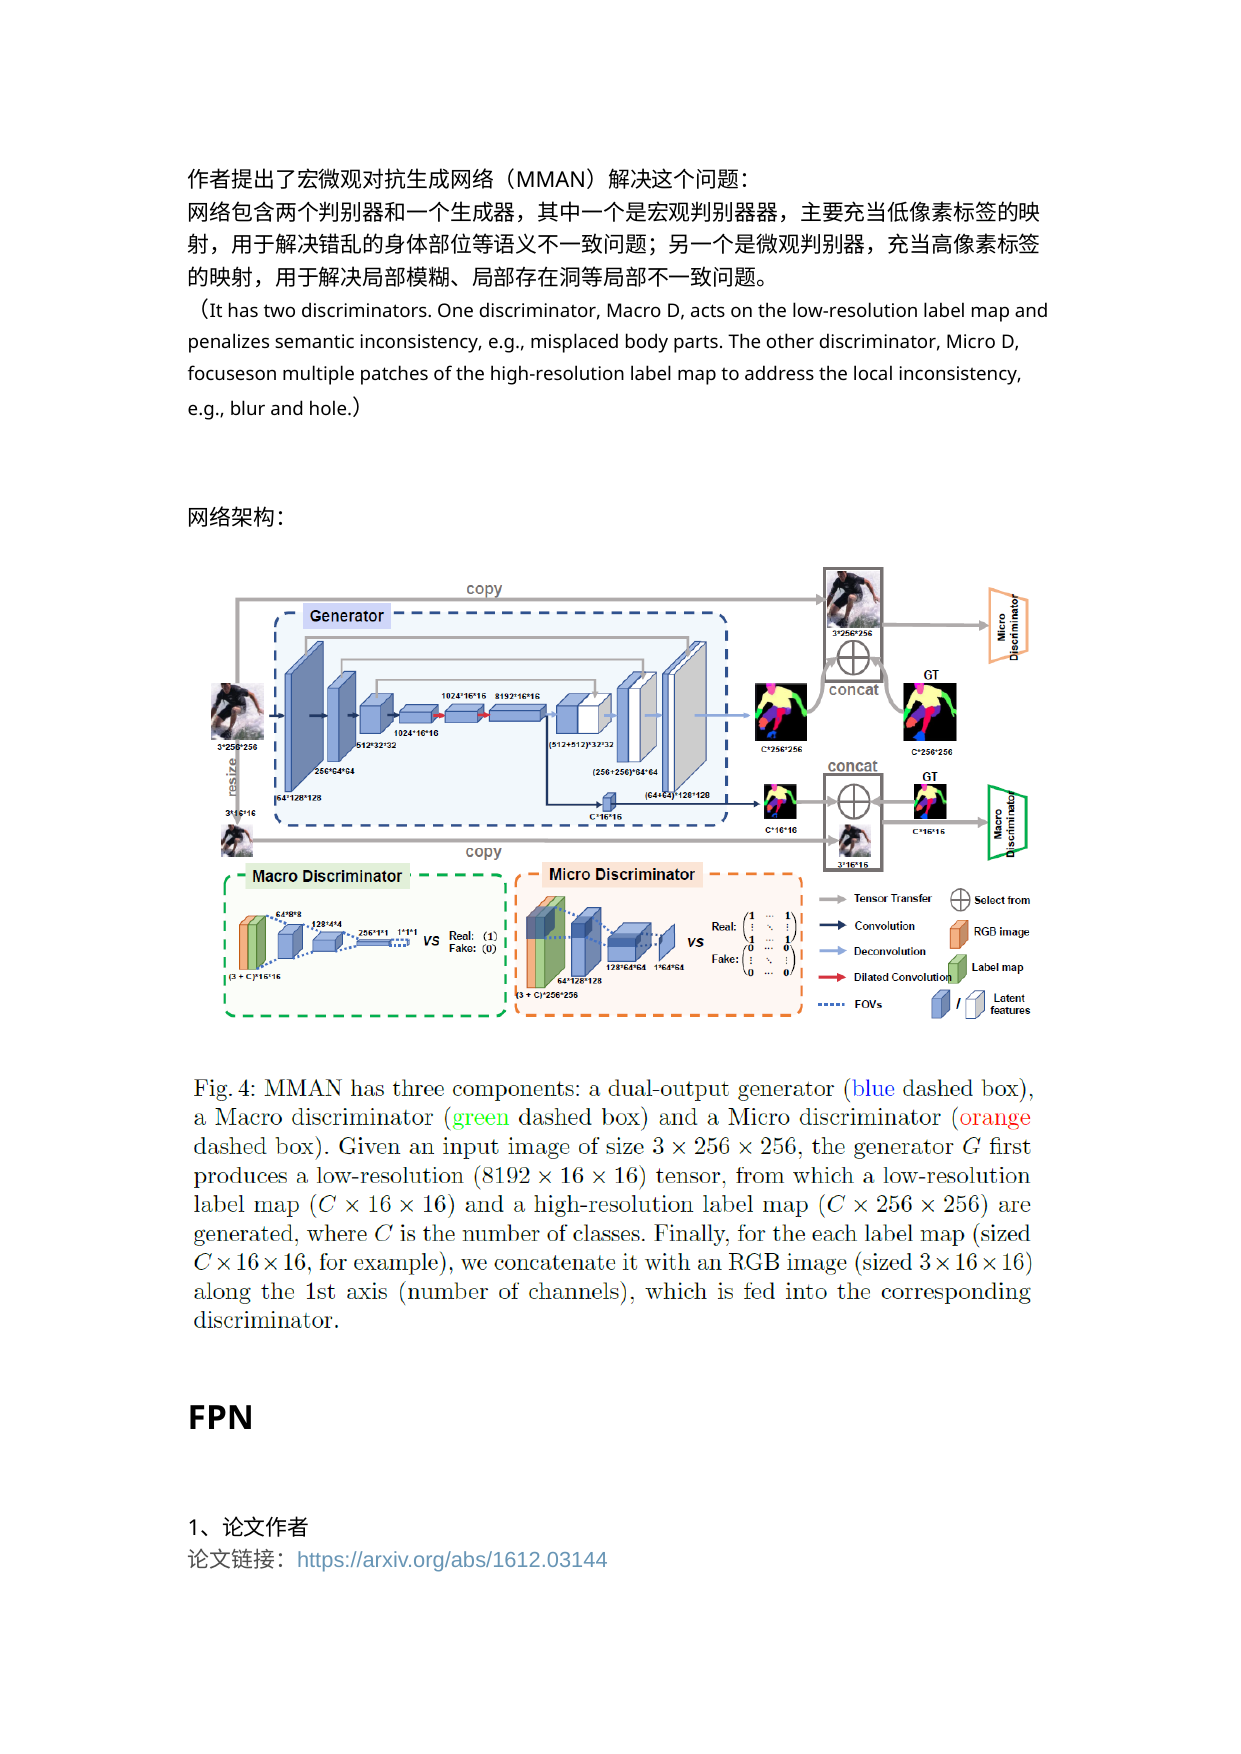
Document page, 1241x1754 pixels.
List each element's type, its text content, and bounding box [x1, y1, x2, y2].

text 作者提出了宏微观对抗生成网络（MMAN）解决这个问题： [187, 162, 1053, 194]
subtitle FPN [187, 1384, 1053, 1449]
picture [187, 544, 1053, 1032]
text 1、论文作者 [187, 1509, 1053, 1542]
text （It has two discriminators. One discriminator, Macro D, acts on the low-resolution label map and penalizes semantic inconsistency, e.g., misplaced body parts. The other discriminator, Micro D, focuseson multiple patches of the high-resolution label map to address the local inconsistency, e.g., blur and hole.） [187, 292, 1053, 422]
text 论文链接：https://arxiv.org/abs/1612.03144 [297, 1542, 1053, 1574]
text 网络架构： [187, 499, 1053, 532]
picture [187, 1064, 1053, 1332]
text 网络包含两个判别器和一个生成器，其中一个是宏观判别器器，主要充当低像素标签的映射，用于解决错乱的身体部位等语义不一致问题；另一个是微观判别器，充当高像素标签的映射，用于解决局部模糊、局部存在洞等局部不一致问题。 [187, 194, 1053, 292]
